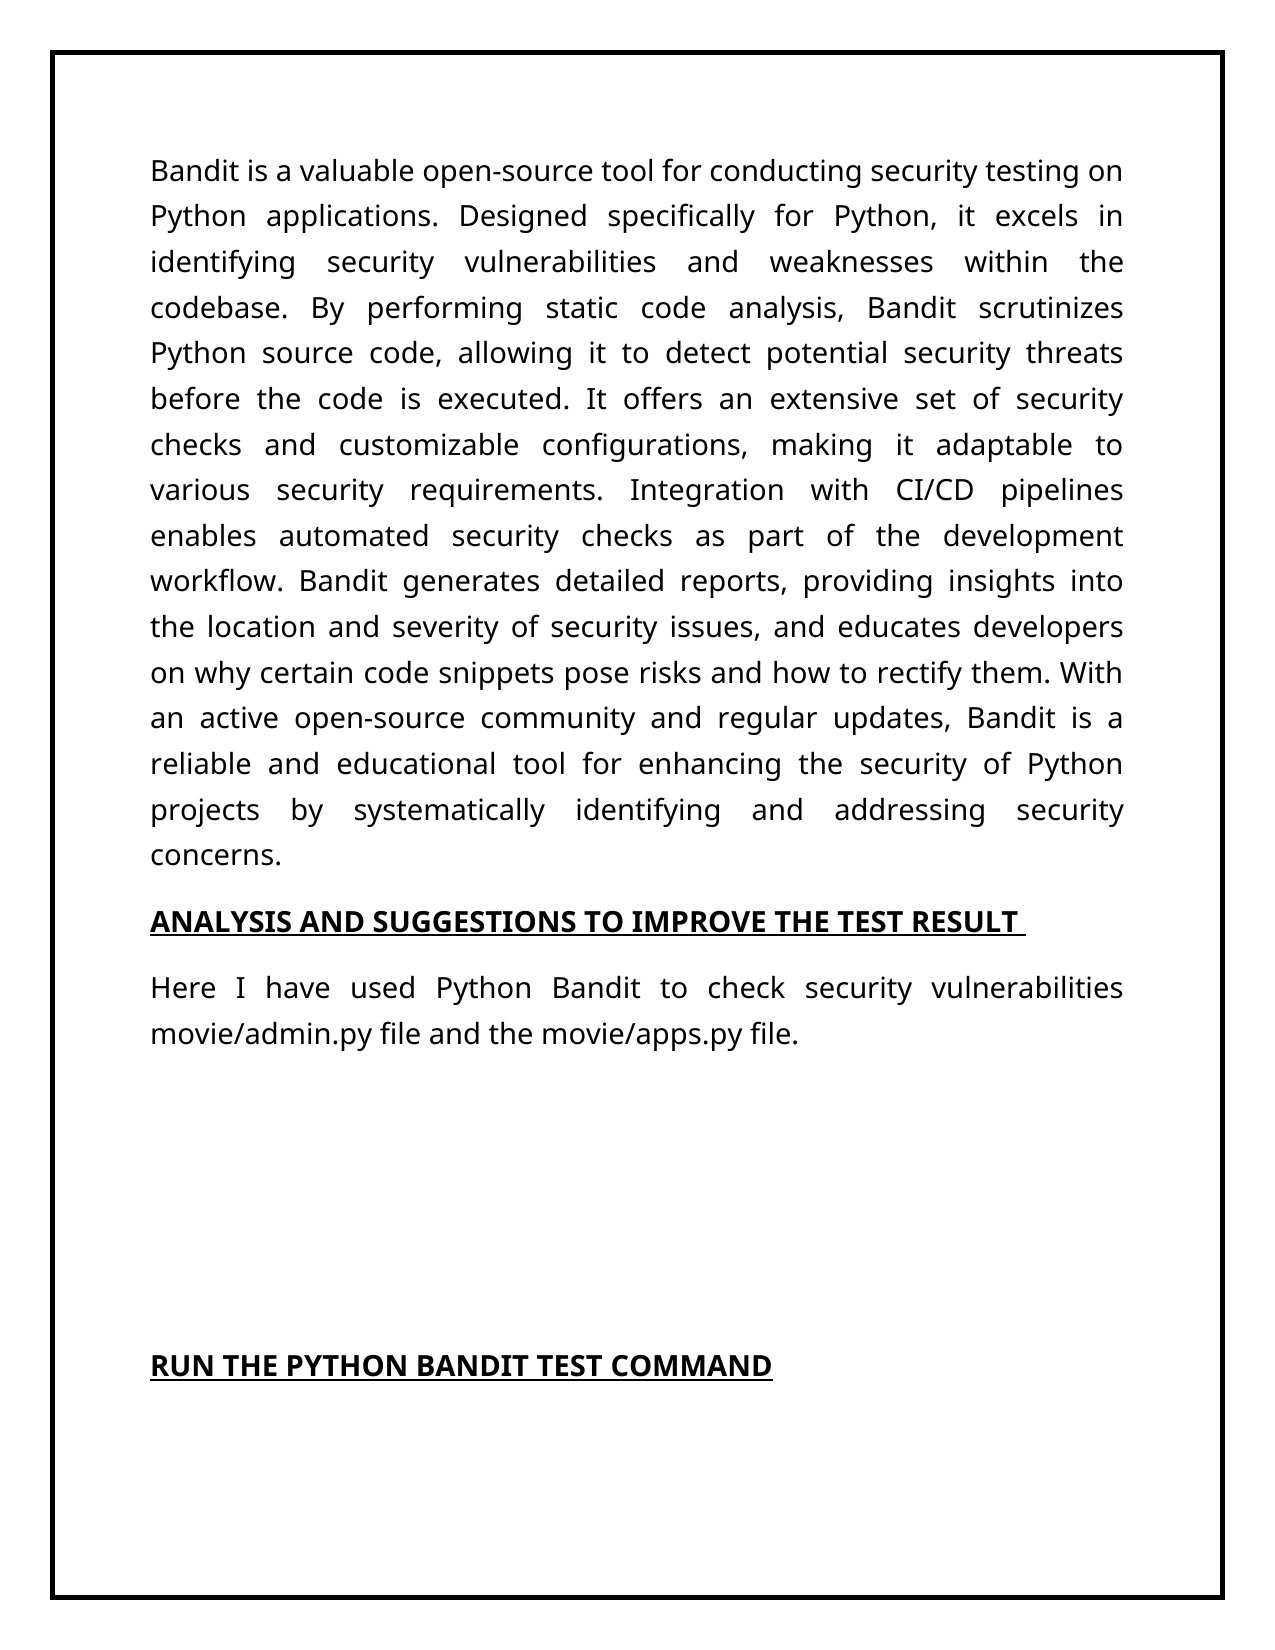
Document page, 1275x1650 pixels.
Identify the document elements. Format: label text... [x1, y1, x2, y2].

text RUN THE PYTHON BANDIT TEST COMMAND [150, 1345, 1125, 1385]
text Here I have used Python Bandit to check security vulnerabilities movie/admin.py file and the movie/apps.py file. [150, 967, 1125, 1053]
text ANALYSIS AND SUGGESTIONS TO IMPROVE THE TEST RESULT [150, 901, 1125, 941]
text Bandit is a valuable open-source tool for conducting security testing on Python applications. Designed specifically for Python, it excels in identifying security vulnerabilities and weaknesses within the codebase. By performing static code analysis, Bandit scrutinizes Python source code, allowing it to detect potential security threats before the code is executed. It offers an extensive set of security checks and customizable configurations, making it adaptable to various security requirements. Integration with CI/CD pipelines enables automated security checks as part of the development workflow. Bandit generates detailed reports, providing insights into the location and severity of security issues, and educates developers on why certain code snippets pose risks and how to rectify them. With an active open-source community and regular updates, Bandit is a reliable and educational tool for enhancing the security of Python projects by systematically identifying and addressing security concerns. [150, 150, 1125, 874]
